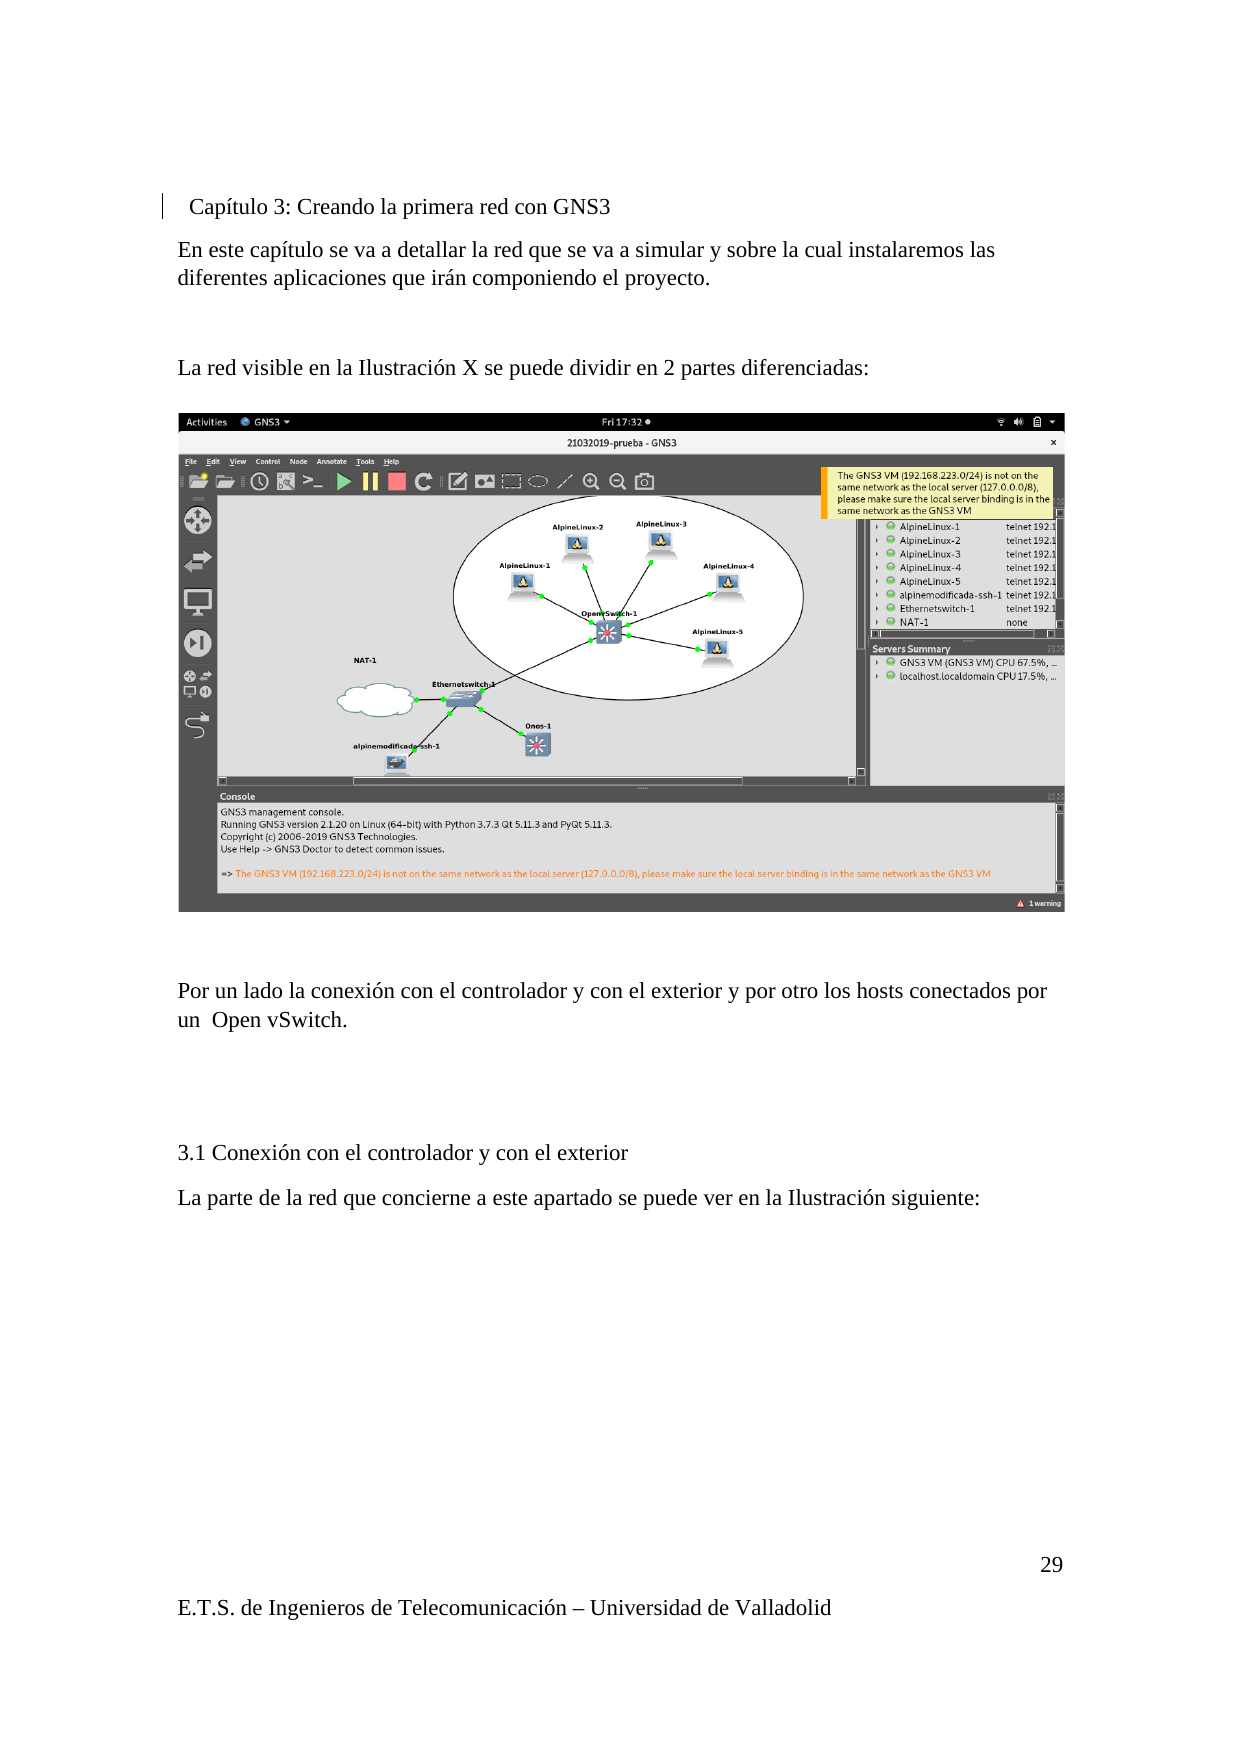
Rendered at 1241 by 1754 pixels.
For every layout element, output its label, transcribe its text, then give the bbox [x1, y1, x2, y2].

text La red visible en la Ilustración X se puede dividir en 2 partes diferenciadas: [177, 354, 1063, 381]
text 3.1 Conexión con el controlador y con el exterior [177, 1139, 1063, 1166]
text En este capítulo se va a detallar la red que se va a simular y sobre la cual instalaremos las diferentes aplicaciones que irán componiendo el proyecto. [177, 236, 1063, 291]
text Capítulo 3: Creando la primera red con GNS3 [189, 193, 1063, 219]
picture [178, 413, 1065, 912]
text Por un lado la conexión con el controlador y con el exterior y por otro los hosts conectados por un Open vSwitch. [177, 977, 1063, 1032]
text La parte de la red que concierne a este apartado se puede ver en la Ilustración siguiente: [177, 1184, 1063, 1211]
